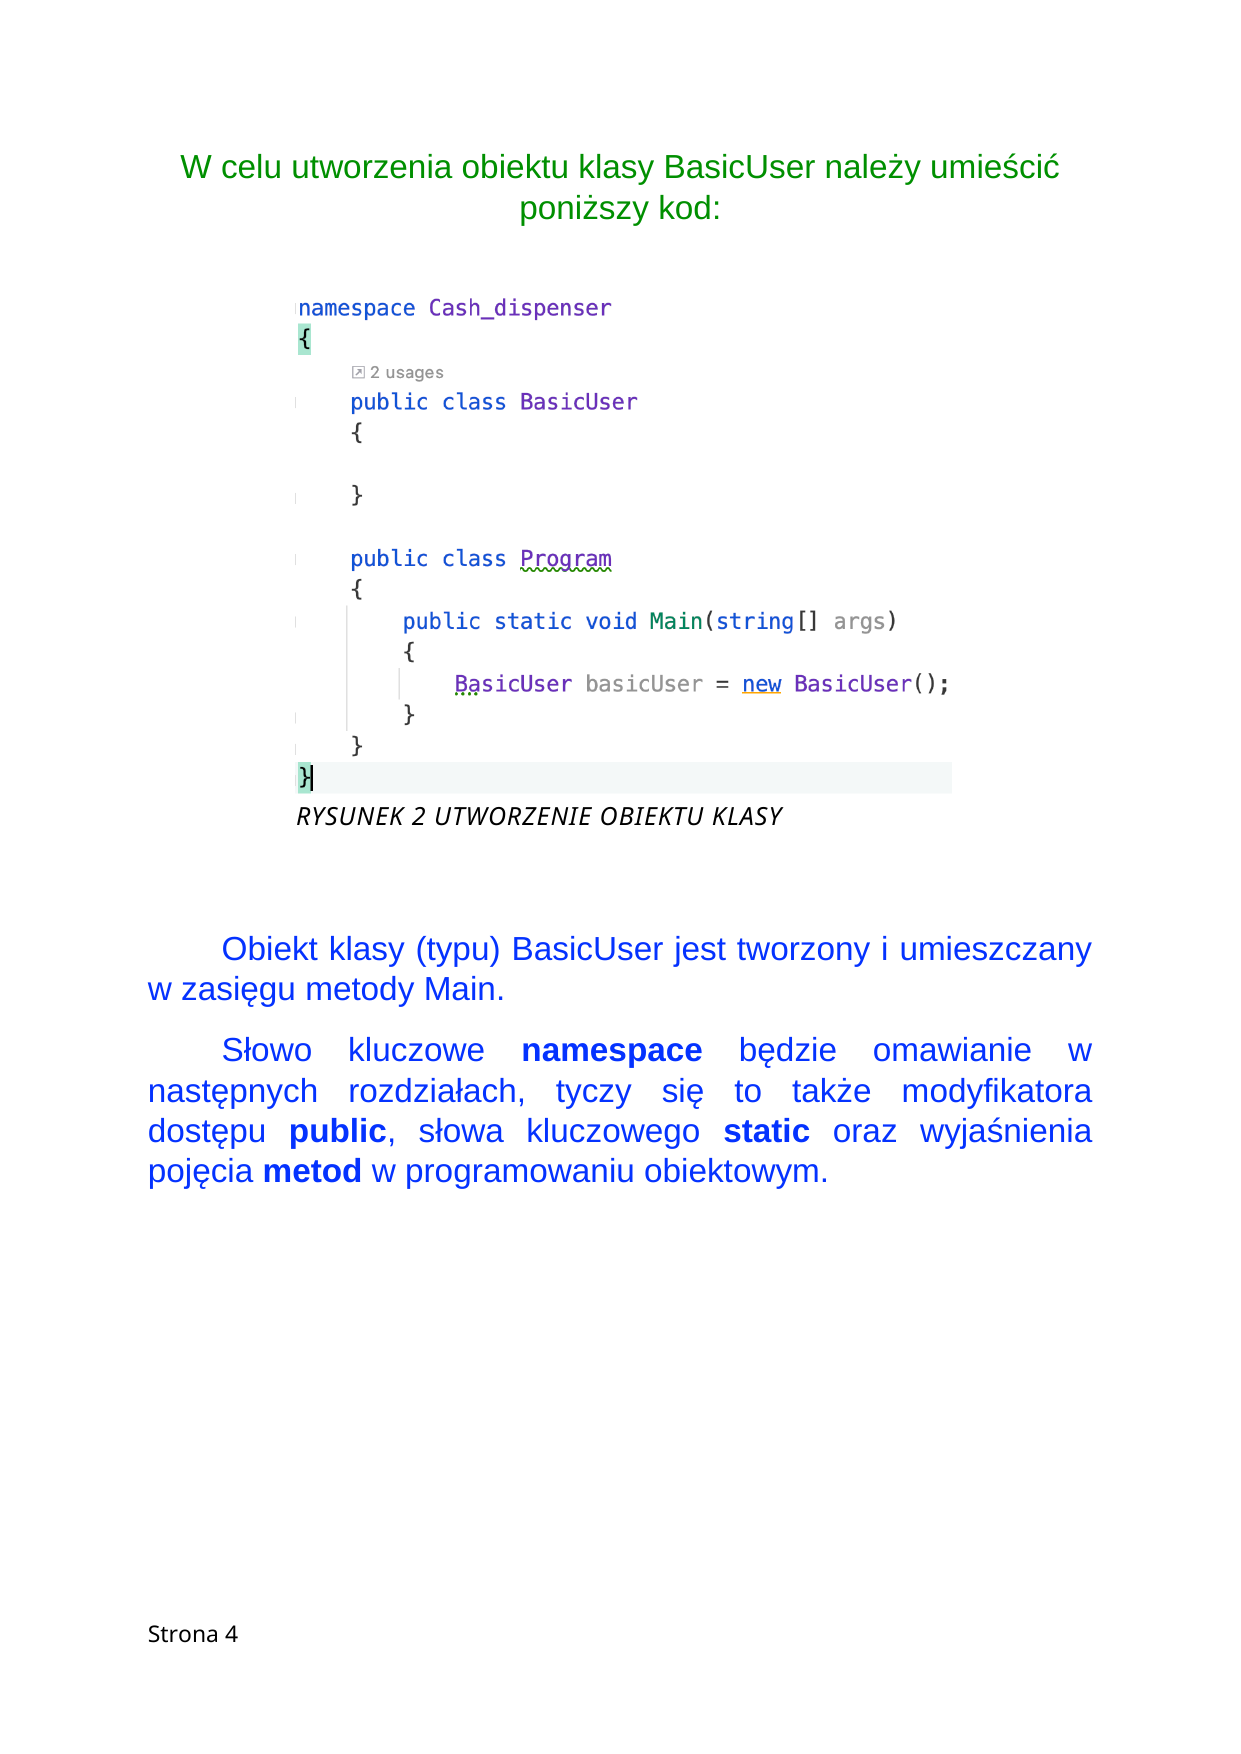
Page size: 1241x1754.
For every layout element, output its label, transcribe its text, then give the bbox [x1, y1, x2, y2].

text Obiekt klasy (typu) BasicUser jest tworzony i umieszczany w zasięgu metody Main. [148, 929, 1093, 1008]
picture [295, 297, 952, 797]
text Słowo kluczowe namespace będzie omawianie w następnych rozdziałach, tyczy się to także modyfikatora dostępu public, słowa kluczowego static oraz wyjaśnienia pojęcia metod w programowaniu obiektowym. [148, 1030, 1093, 1190]
text W celu utworzenia obiektu klasy BasicUser należy umieścić poniższy kod: [148, 148, 1093, 226]
